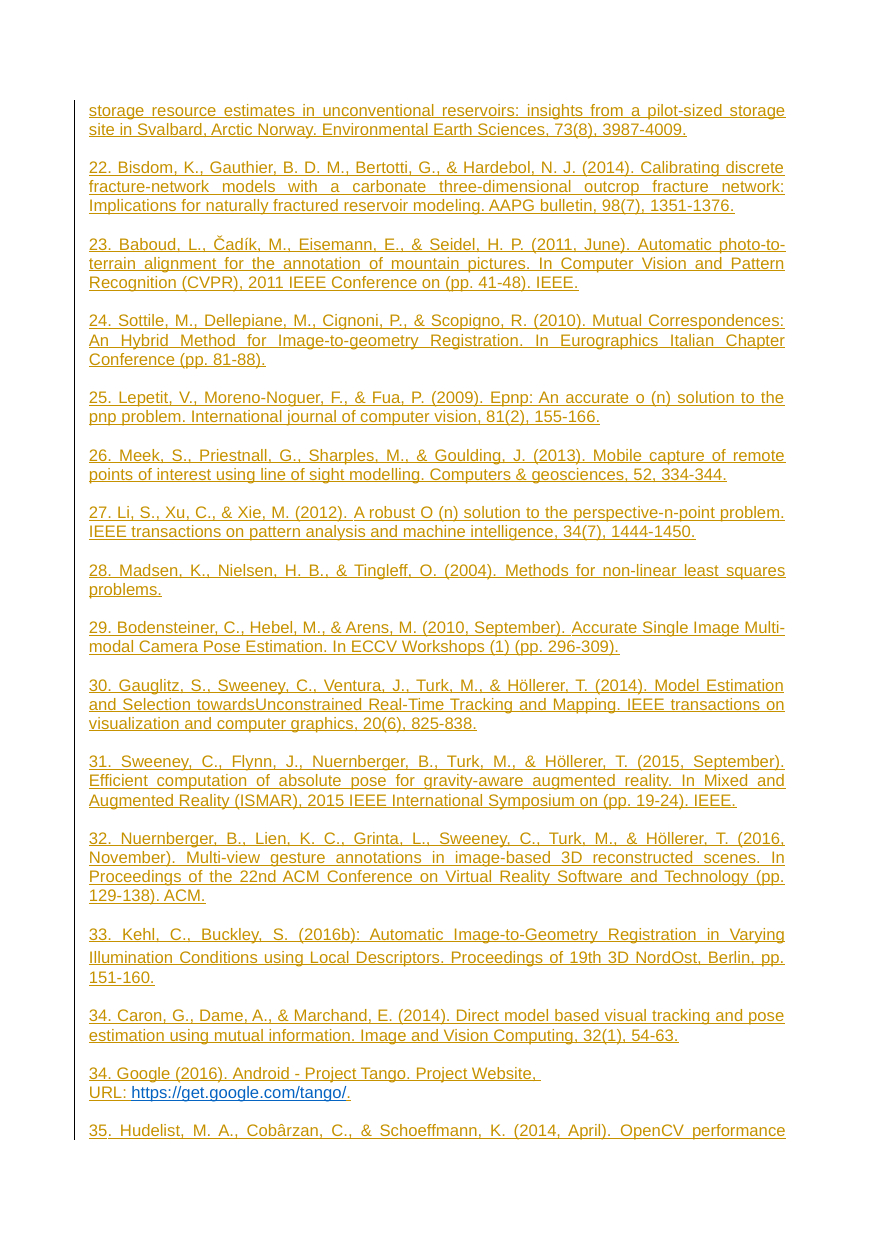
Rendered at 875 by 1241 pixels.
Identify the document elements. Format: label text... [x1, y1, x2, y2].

text https://get.google.com/tango/ [89, 1083, 785, 1102]
